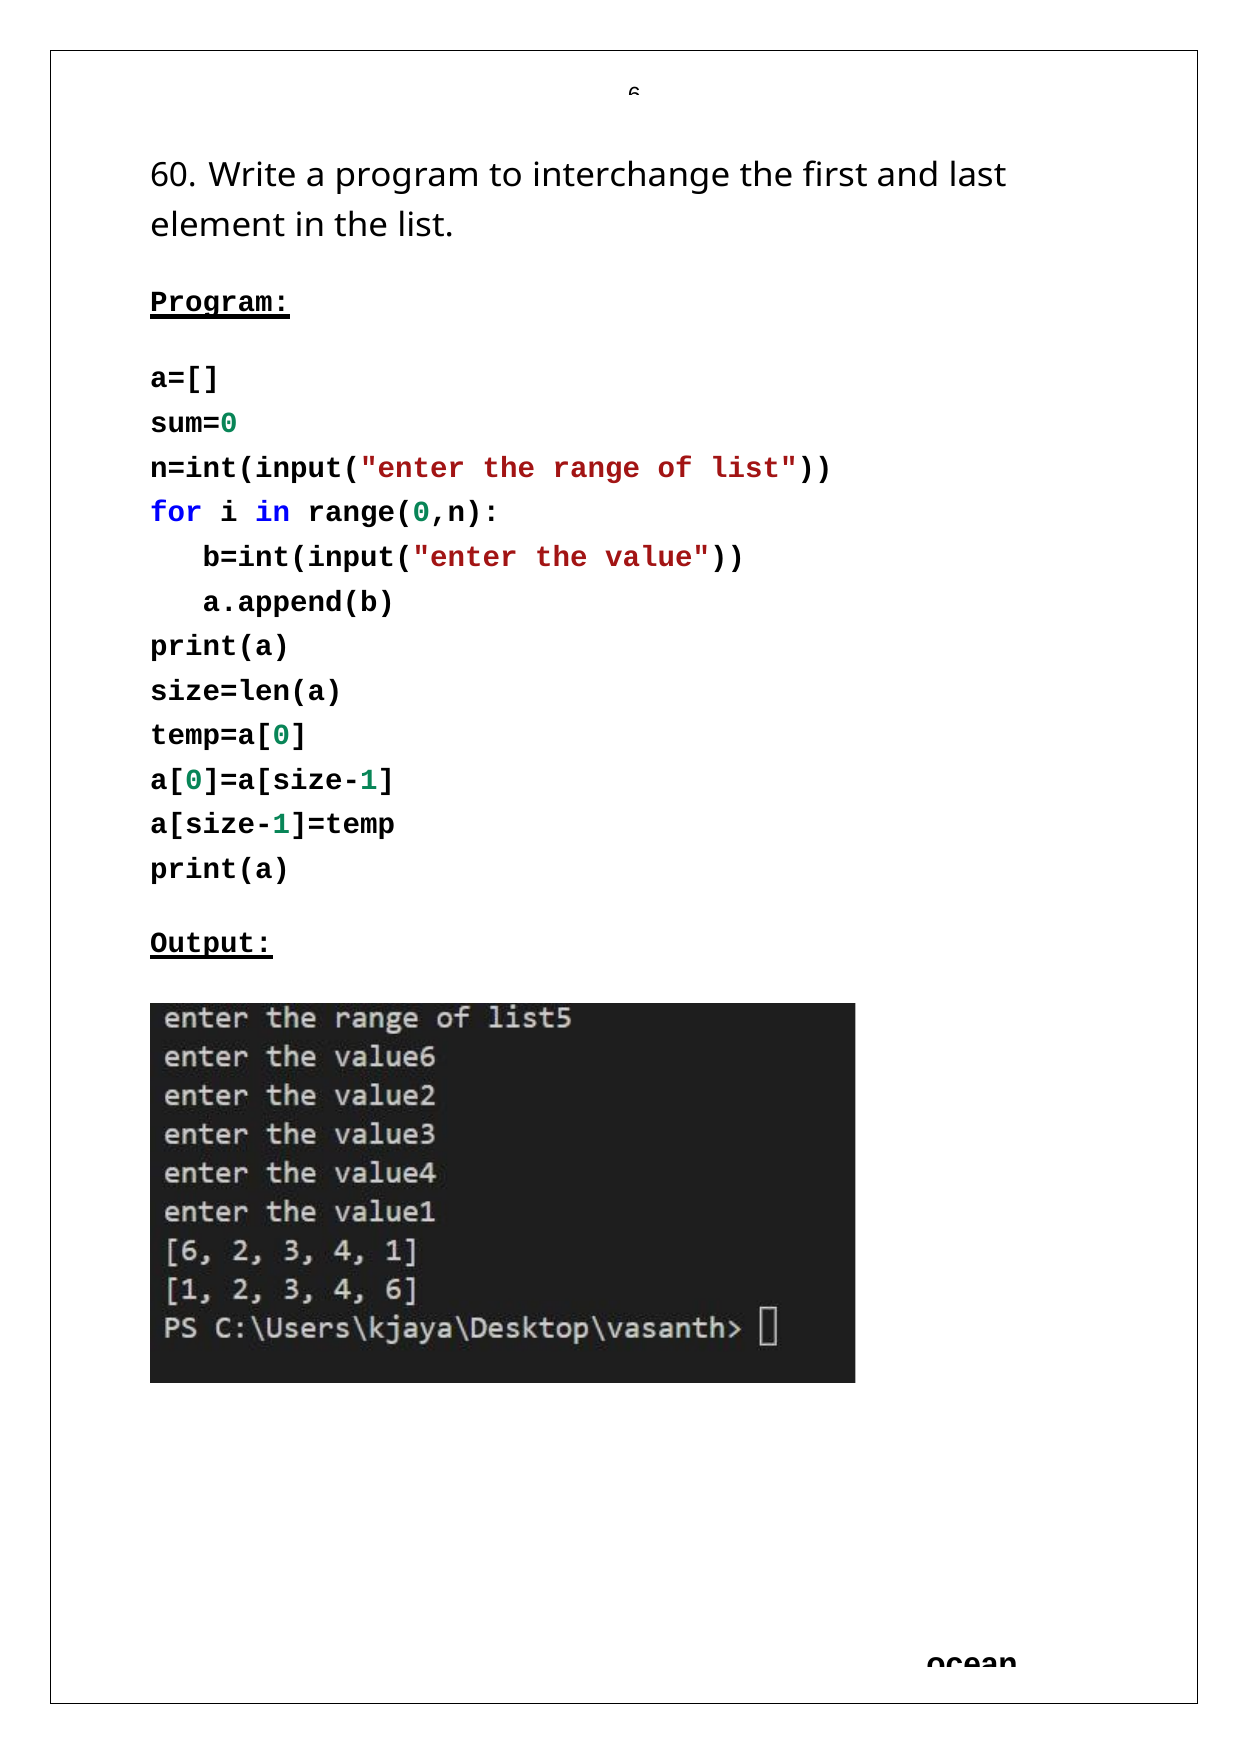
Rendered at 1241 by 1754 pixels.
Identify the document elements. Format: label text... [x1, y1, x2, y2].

text print(a) size=len(a) temp=a[0] a[0]=a[size-1] a[size-1]=temp print(a) [150, 632, 395, 887]
text n=int(input("enter the range of list")) for i in range(0,n): [150, 453, 834, 531]
text Output: [150, 928, 1197, 961]
picture [150, 1003, 856, 1383]
subtitle Write a program to interchange the first and last element in the list. [150, 151, 1014, 246]
text sum=0 [150, 408, 1197, 441]
text a=[] [150, 364, 1197, 397]
text Program: [150, 288, 1197, 321]
text b=int(input("enter the value")) a.append(b) [202, 542, 747, 620]
